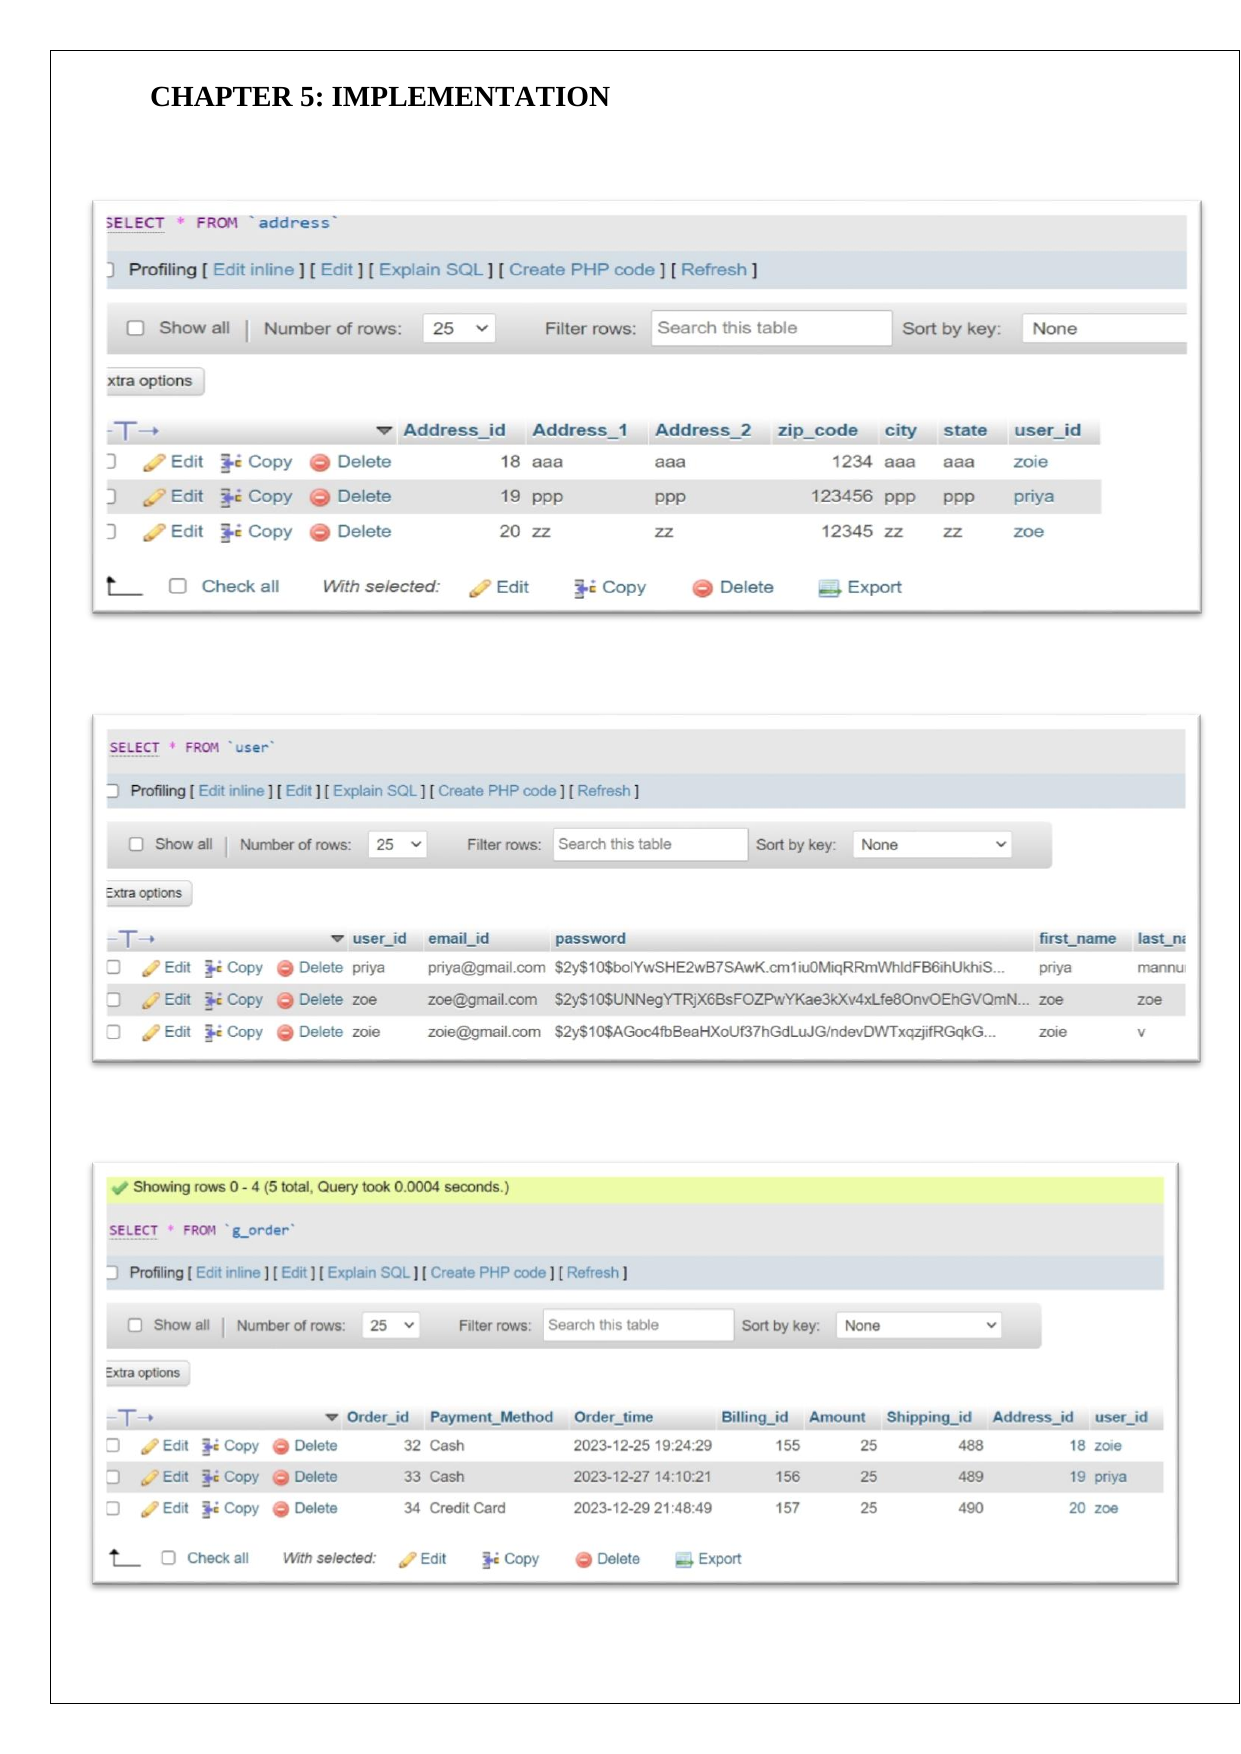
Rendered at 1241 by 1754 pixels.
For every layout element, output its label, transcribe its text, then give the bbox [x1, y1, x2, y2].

subtitle CHAPTER 5: IMPLEMENTATION [150, 79, 1239, 113]
picture [84, 1158, 1185, 1594]
picture [84, 710, 1207, 1072]
picture [84, 196, 1209, 623]
